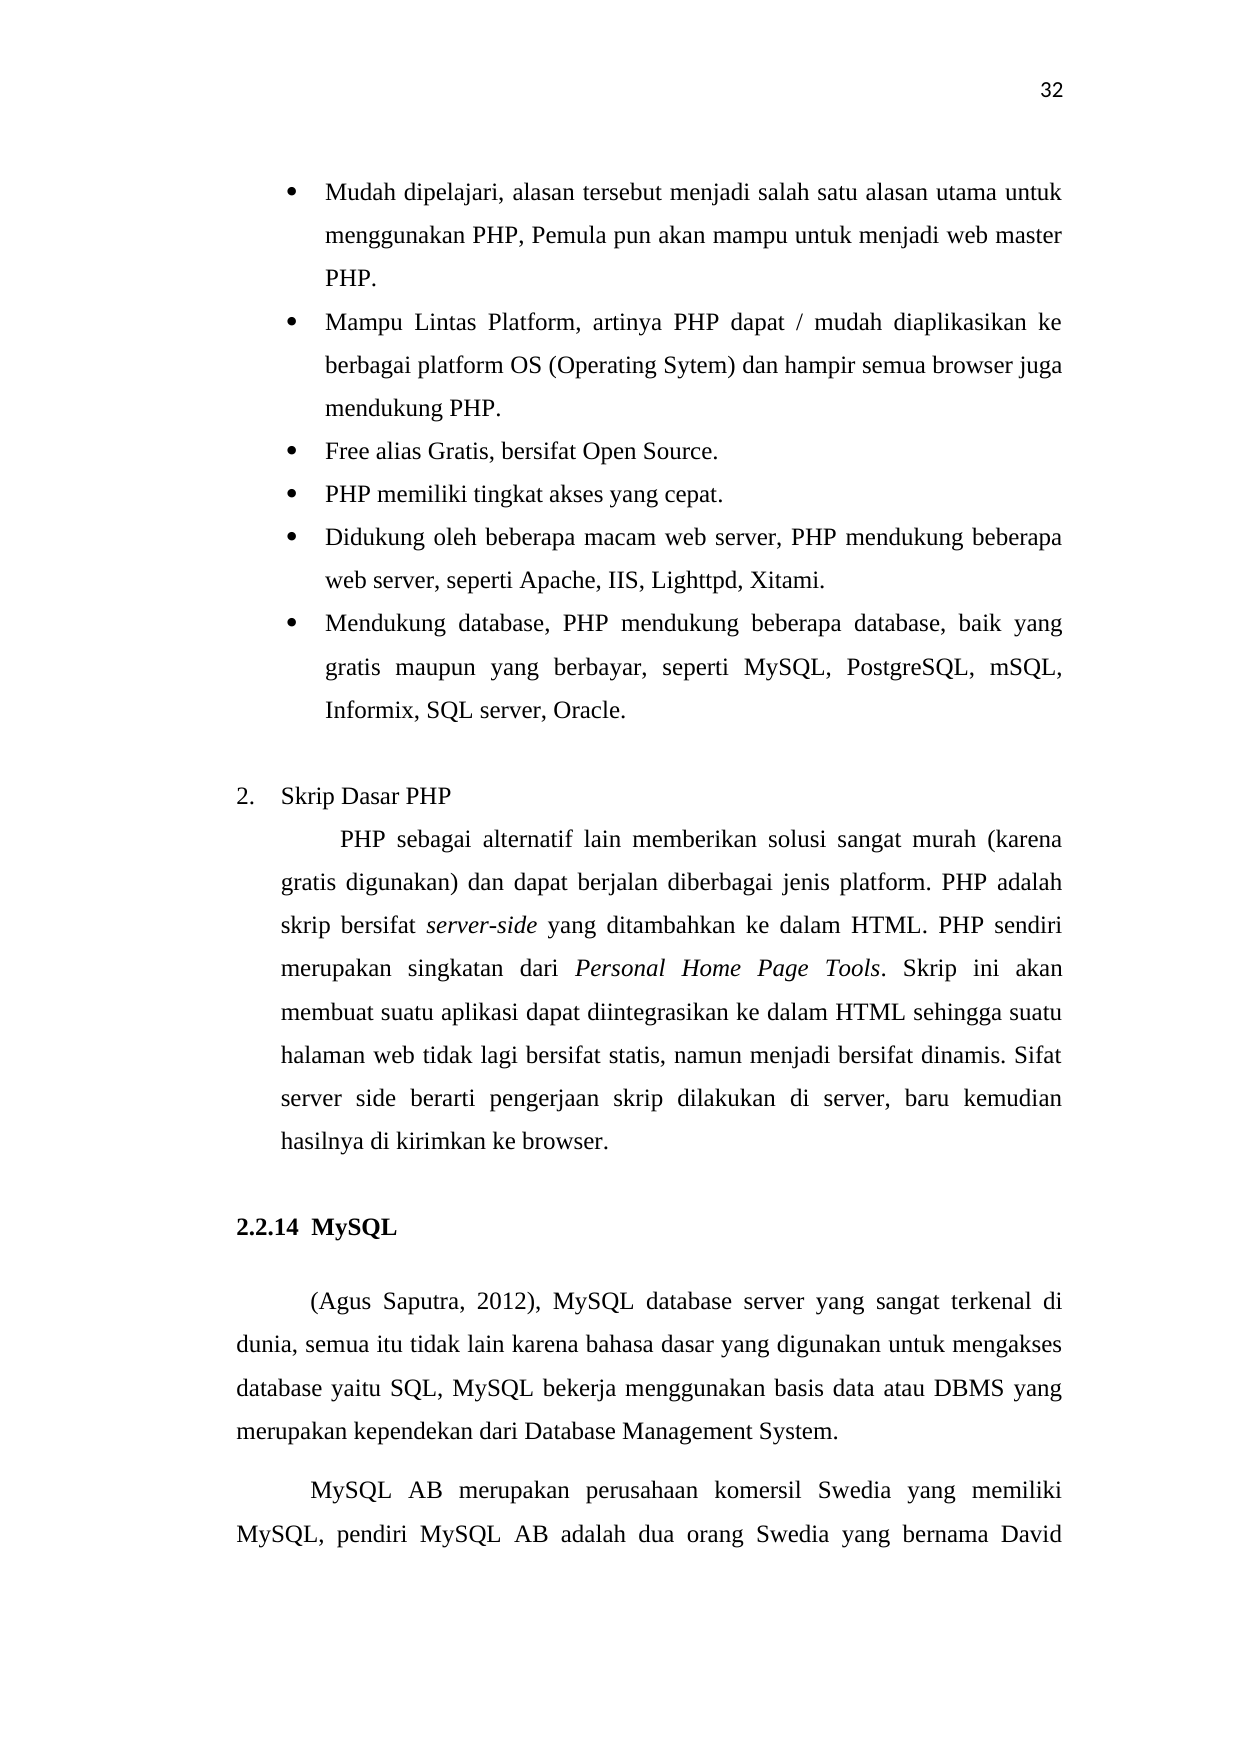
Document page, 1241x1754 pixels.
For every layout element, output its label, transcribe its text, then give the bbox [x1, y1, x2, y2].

list Didukung oleh beberapa macam web server, PHP mendukung beberapa web server, seperti Apache, IIS, Lighttpd, Xitami. [287, 522, 1063, 594]
list PHP sebagai alternatif lain memberikan solusi sangat murah (karena gratis digunakan) dan dapat berjalan diberbagai jenis platform. PHP adalah skrip bersifat server-side yang ditambahkan ke dalam HTML. PHP sendiri merupakan singkatan dari Personal Home Page Tools. Skrip ini akan membuat suatu aplikasi dapat diintegrasikan ke dalam HTML sehingga suatu halaman web tidak lagi bersifat statis, namun menjadi bersifat dinamis. Sifat server side berarti pengerjaan skrip dilakukan di server, baru kemudian hasilnya di kirimkan ke browser. [281, 824, 1063, 1155]
list MySQL [236, 1212, 1063, 1241]
text (Agus Saputra, 2012), MySQL database server yang sangat terkenal di dunia, semua itu tidak lain karena bahasa dasar yang digunakan untuk mengakses database yaitu SQL, MySQL bekerja menggunakan basis data atau DBMS yang merupakan kependekan dari Database Management System. [236, 1286, 1063, 1444]
list Free alias Gratis, bersifat Open Source. [287, 436, 1063, 465]
list Mampu Lintas Platform, artinya PHP dapat / mudah diaplikasikan ke berbagai platform OS (Operating Sytem) dan hampir semua browser juga mendukung PHP. [287, 307, 1063, 422]
list Skrip Dasar PHP [236, 781, 1063, 810]
list PHP memiliki tingkat akses yang cepat. [287, 479, 1063, 508]
list Mudah dipelajari, alasan tersebut menjadi salah satu alasan utama untuk menggunakan PHP, Pemula pun akan mampu untuk menjadi web master PHP. [287, 177, 1063, 292]
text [236, 1476, 1063, 1547]
list Mendukung database, PHP mendukung beberapa database, baik yang gratis maupun yang berbayar, seperti MySQL, PostgreSQL, mSQL, Informix, SQL server, Oracle. [287, 608, 1063, 723]
